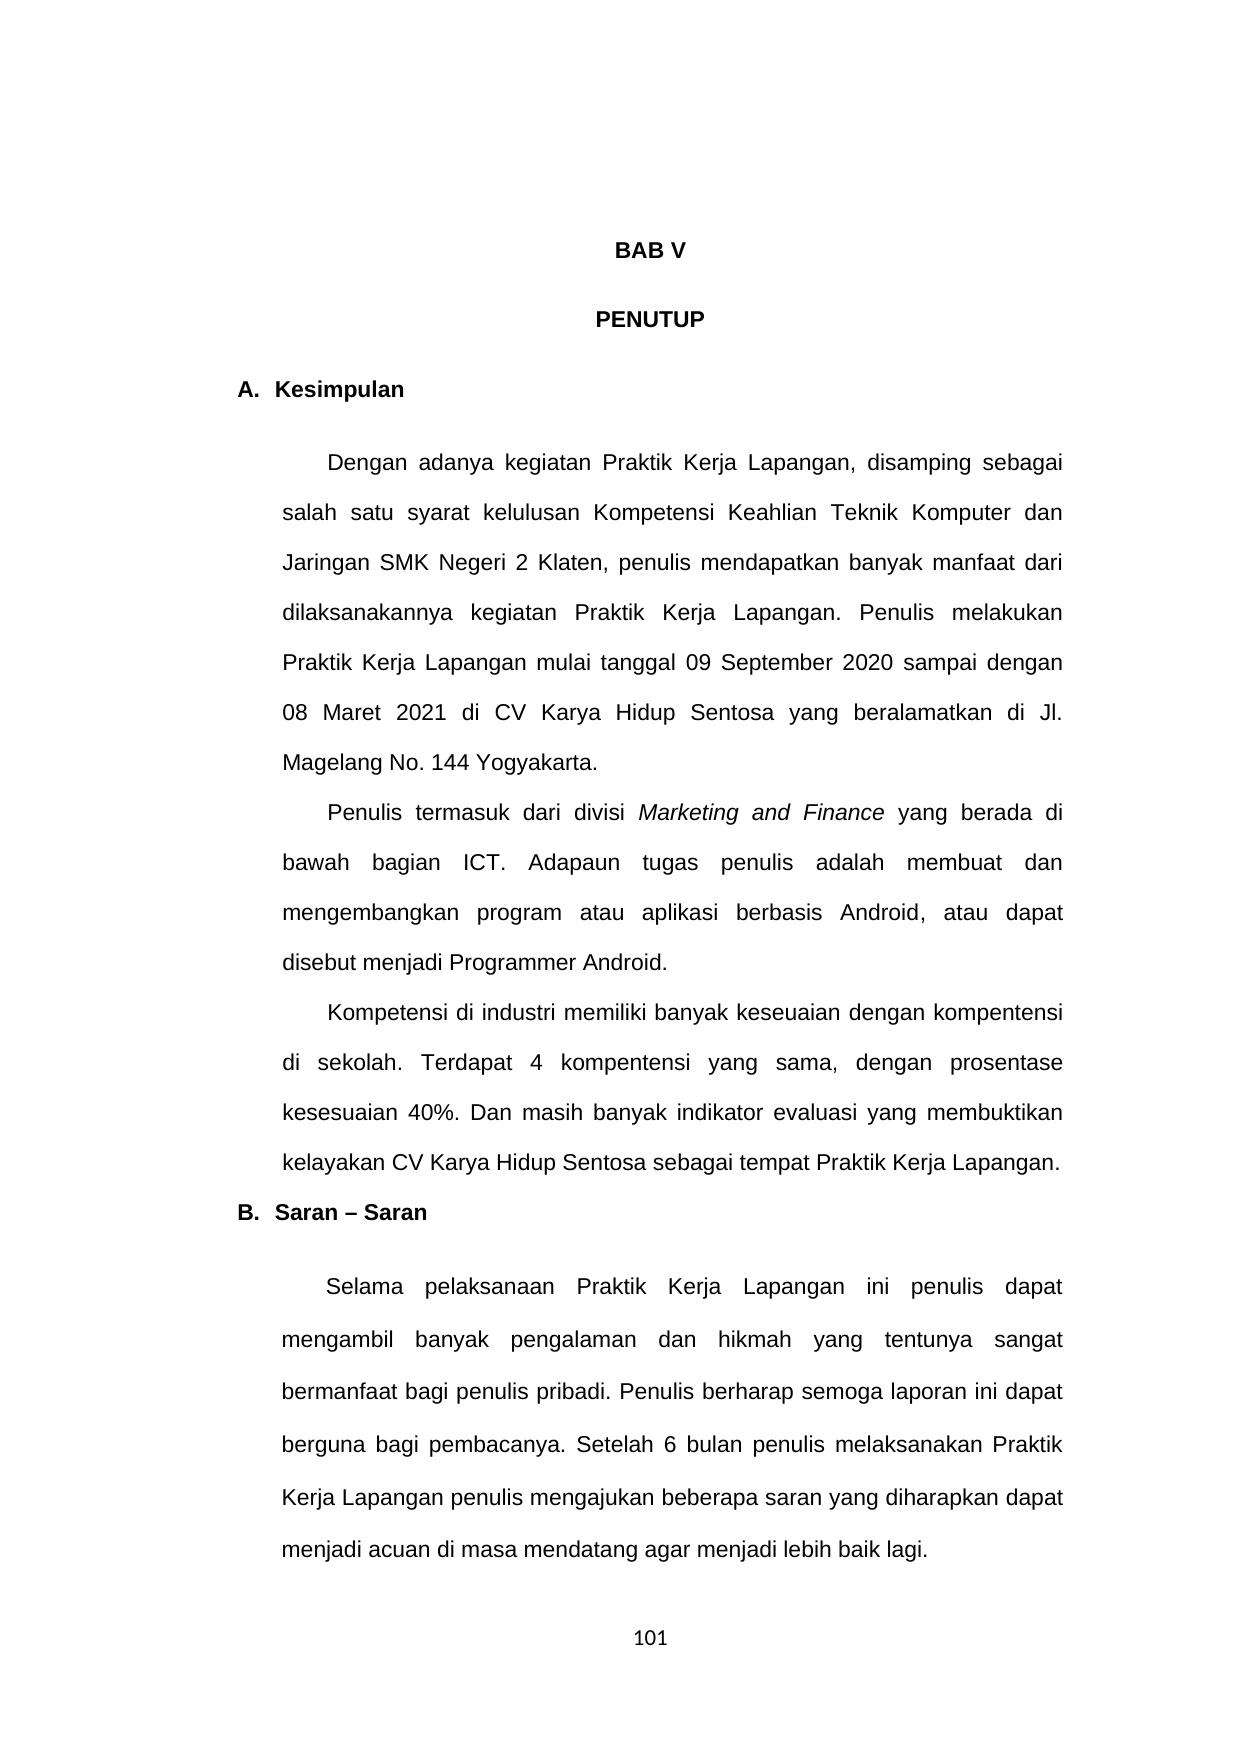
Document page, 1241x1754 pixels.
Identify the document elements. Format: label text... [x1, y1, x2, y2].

text PENUTUP [237, 306, 1063, 333]
text Kompetensi di industri memiliki banyak keseuaian dengan kompentensi di sekolah. Terdapat 4 kompentensi yang sama, dengan prosentase kesesuaian 40%. Dan masih banyak indikator evaluasi yang membuktikan kelayakan CV Karya Hidup Sentosa sebagai tempat Praktik Kerja Lapangan. [282, 999, 1063, 1176]
text Penulis termasuk dari divisi Marketing and Finance yang berada di bawah bagian ICT. Adapaun tugas penulis adalah membuat dan mengembangkan program atau aplikasi berbasis Android, atau dapat disebut menjadi Programmer Android. [282, 799, 1063, 976]
text Dengan adanya kegiatan Praktik Kerja Lapangan, disamping sebagai salah satu syarat kelulusan Kompetensi Keahlian Teknik Komputer dan Jaringan SMK Negeri 2 Klaten, penulis mendapatkan banyak manfaat dari dilaksanakannya kegiatan Praktik Kerja Lapangan. Penulis melakukan Praktik Kerja Lapangan mulai tanggal 09 September 2020 sampai dengan 08 Maret 2021 di CV Karya Hidup Sentosa yang beralamatkan di Jl. Magelang No. 144 Yogyakarta. [282, 449, 1063, 776]
list Selama pelaksanaan Praktik Kerja Lapangan ini penulis dapat mengambil banyak pengalaman dan hikmah yang tentunya sangat bermanfaat bagi penulis pribadi. Penulis berharap semoga laporan ini dapat berguna bagi pembacanya. Setelah 6 bulan penulis melaksanakan Praktik Kerja Lapangan penulis mengajukan beberapa saran yang diharapkan dapat menjadi acuan di masa mendatang agar menjadi lebih baik lagi. [281, 1273, 1063, 1563]
subtitle Kesimpulan [237, 376, 1063, 402]
subtitle Saran – Saran [237, 1199, 1063, 1226]
subtitle BAB V [237, 237, 1063, 263]
